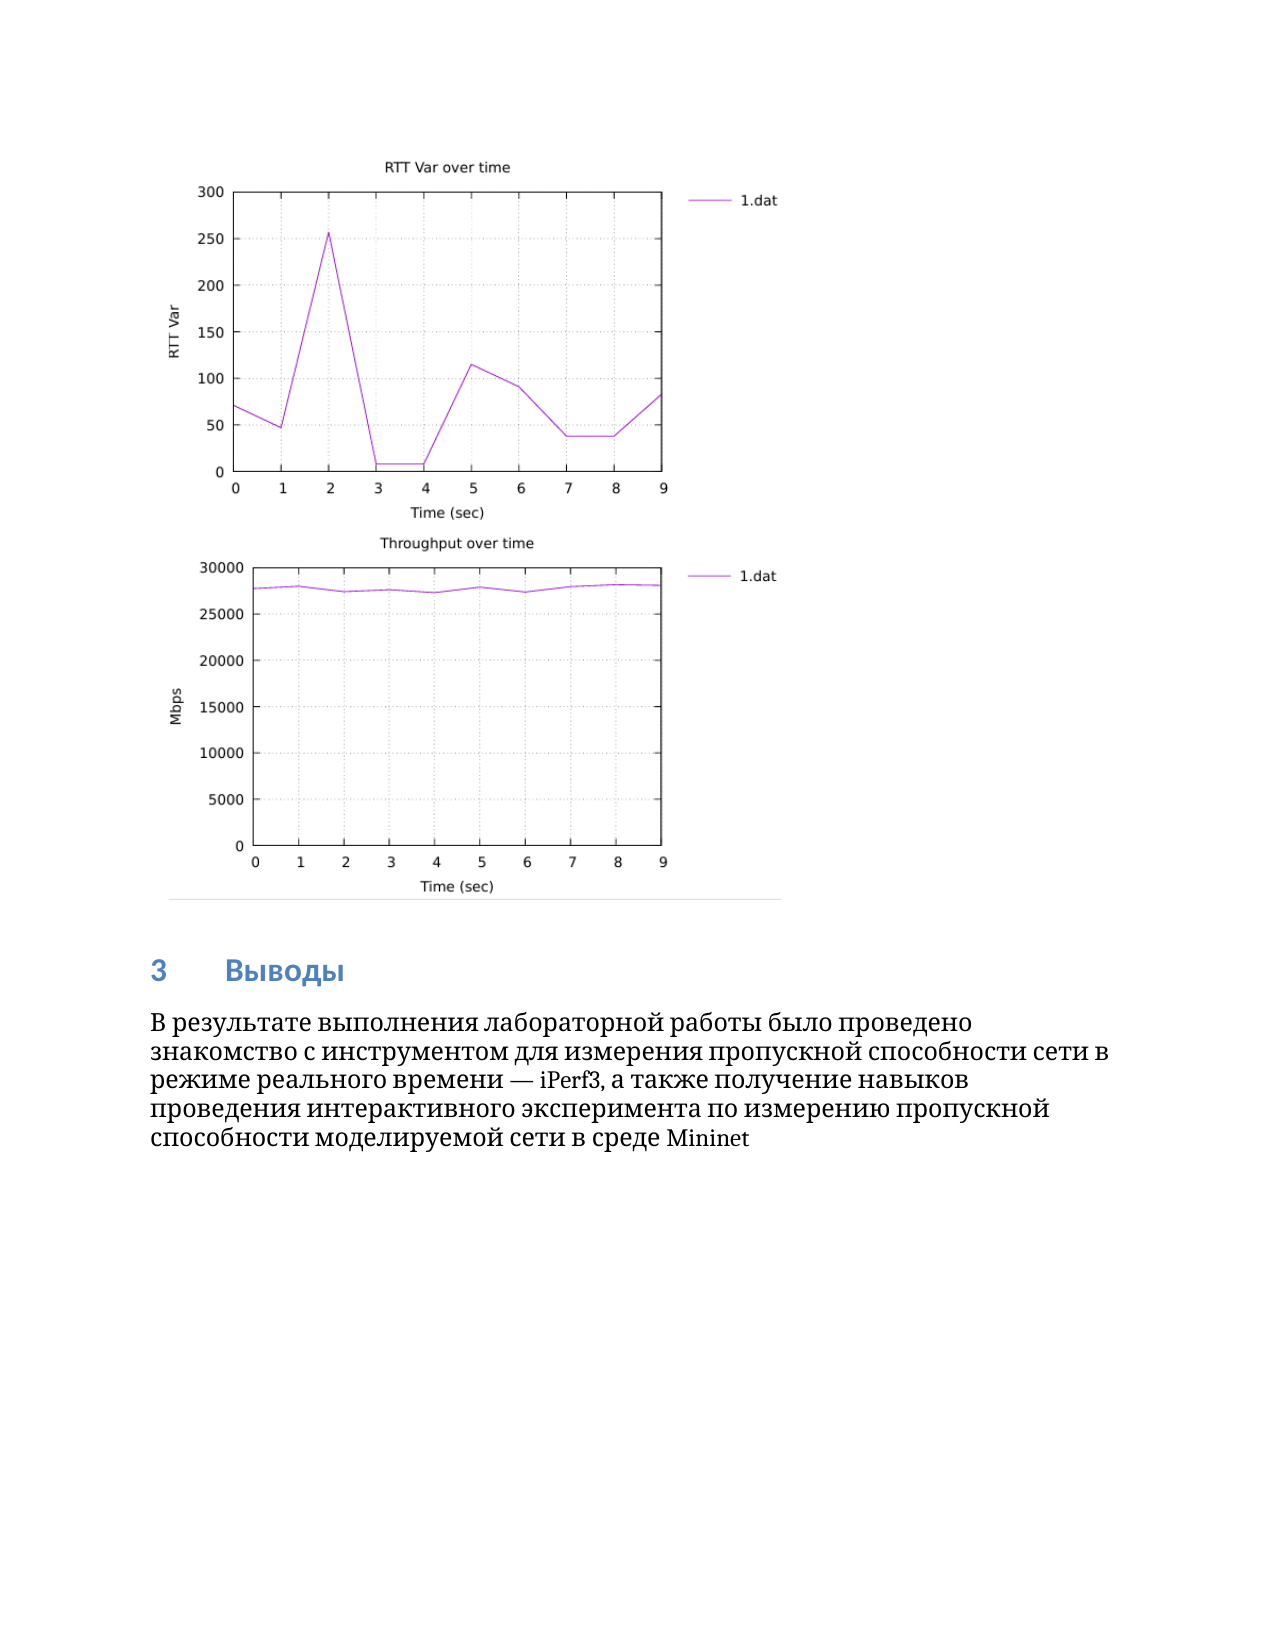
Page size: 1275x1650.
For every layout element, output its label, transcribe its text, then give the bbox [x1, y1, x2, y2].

picture [168, 150, 782, 521]
text В результате выполнения лабораторной работы было проведено знакомство с инструментом для измерения пропускной способности сети в режиме реального времени — iPerf3, а также получение навыков проведения интерактивного эксперимента по измерению пропускной способности моделируемой сети в среде Mininet [150, 1009, 1125, 1153]
picture [168, 526, 782, 900]
subtitle 3 Выводы [150, 949, 1125, 990]
